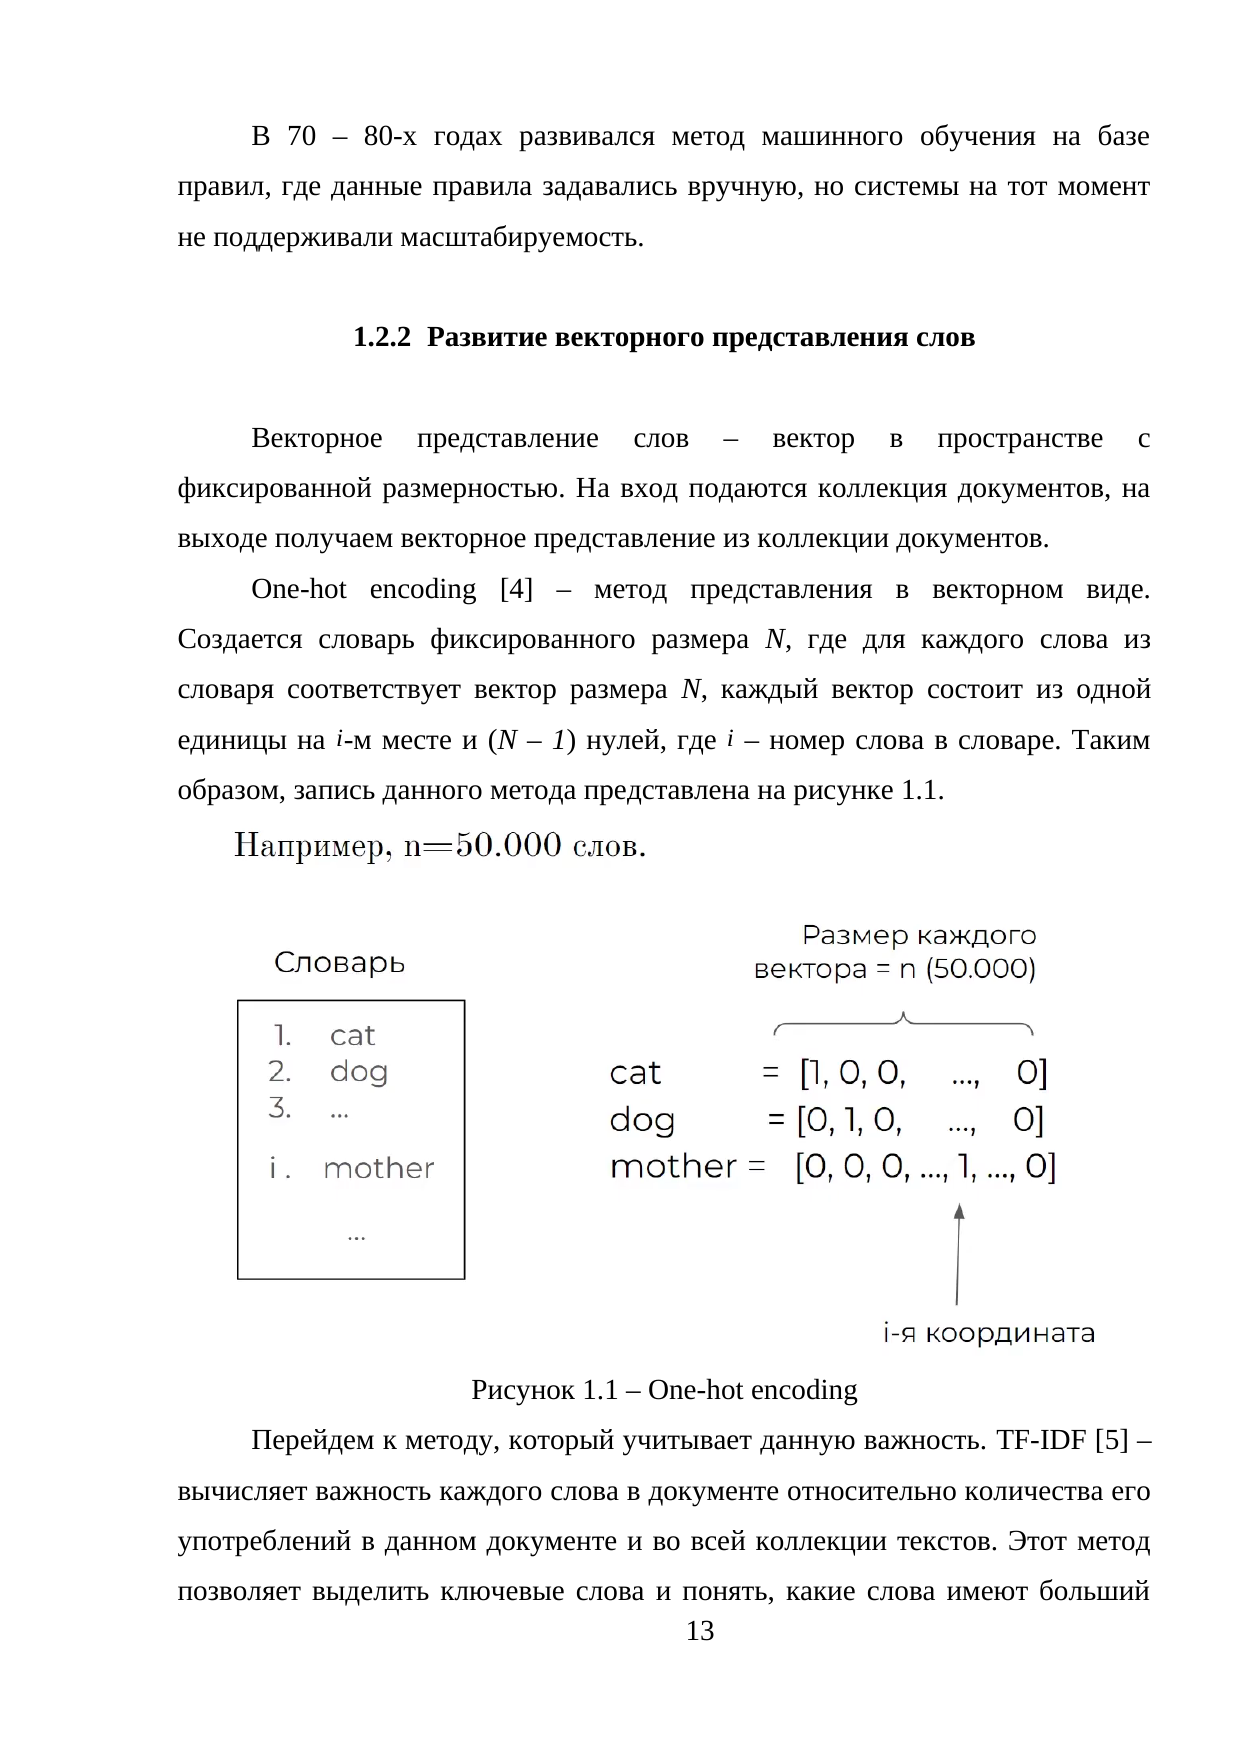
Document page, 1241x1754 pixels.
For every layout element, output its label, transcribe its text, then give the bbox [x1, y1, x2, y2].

subtitle 1.2.2 Развитие векторного представления слов [177, 319, 1152, 353]
text One-hot encoding [4] – метод представления в векторном виде. Создается словарь фиксированного размера N, где для каждого слова из словаря соответствует вектор размера N, каждый вектор состоит из одной единицы на -м месте и (N – 1) нулей, где – номер слова в словаре. Таким образом, запись данного метода представлена на рисунке 1.1. [177, 571, 1152, 806]
text В 70 – 80-х годах развивался метод машинного обучения на базе правил, где данные правила задавались вручную, но системы на тот момент не поддерживали масштабируемость. [177, 118, 1152, 252]
text Векторное представление слов – вектор в пространстве с фиксированной размерностью. На вход подаются коллекция документов, на выходе получаем векторное представление из коллекции документов. [177, 420, 1152, 554]
picture [226, 822, 1103, 1356]
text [177, 1422, 1152, 1607]
